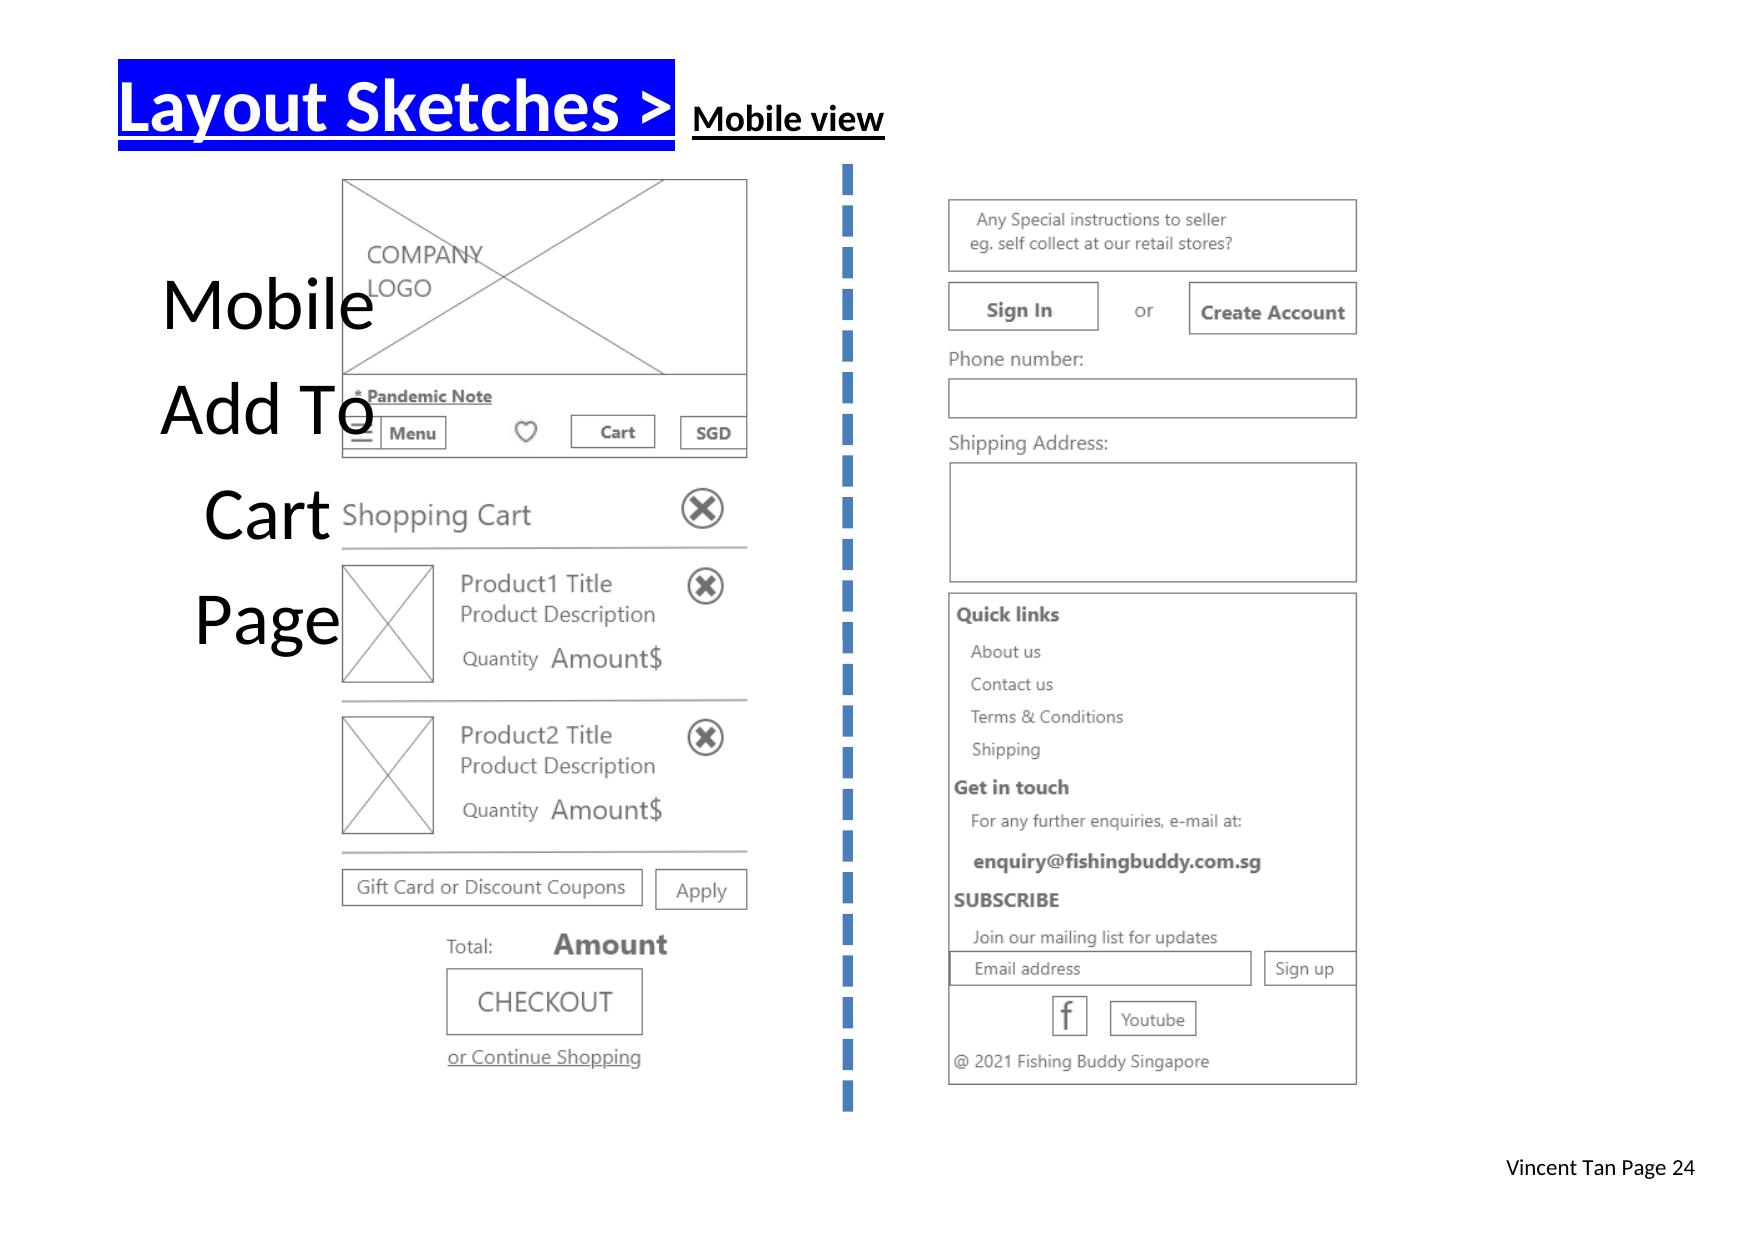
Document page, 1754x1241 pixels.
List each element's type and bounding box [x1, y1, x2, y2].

picture [902, 178, 1401, 1085]
picture [296, 179, 790, 1085]
